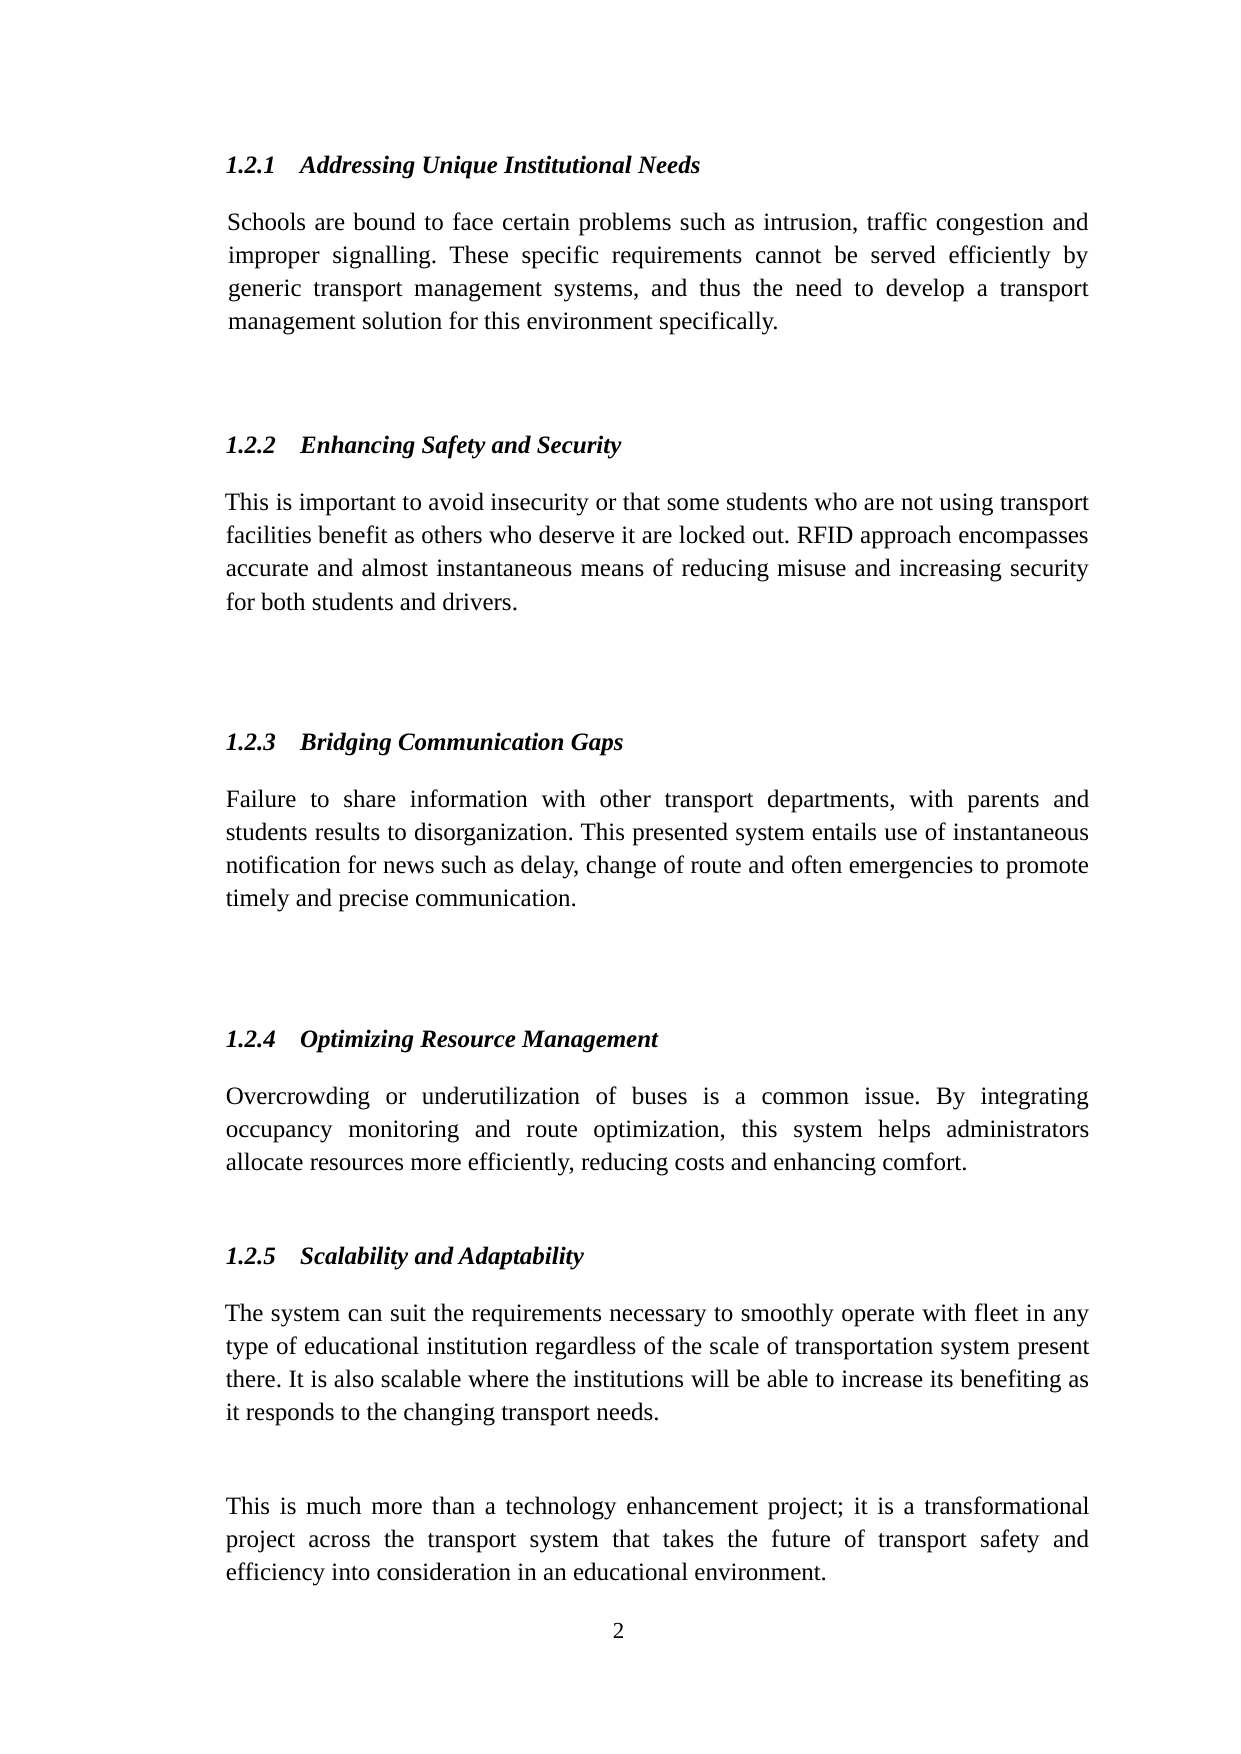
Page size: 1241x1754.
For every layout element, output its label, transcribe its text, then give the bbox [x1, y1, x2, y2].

subtitle Optimizing Resource Management [226, 1024, 1090, 1053]
subtitle Addressing Unique Institutional Needs [226, 150, 1090, 179]
subtitle Scalability and Adaptability [226, 1241, 1090, 1270]
text This is important to avoid insecurity or that some students who are not using transport facilities benefit as others who deserve it are locked out. RFID approach encompasses accurate and almost instantaneous means of reducing misuse and increasing security for both students and drivers. [224, 487, 1090, 615]
subtitle Bridging Communication Gaps [226, 727, 1090, 756]
text Failure to share information with other transport departments, with parents and students results to disorganization. This presented system entails use of instantaneous notification for news such as delay, change of route and often emergencies to promote timely and precise communication. [226, 784, 1090, 912]
text Overcrowding or underutilization of buses is a common issue. By integrating occupancy monitoring and route optimization, this system helps administrators allocate resources more efficiently, reducing costs and enhancing comfort. [226, 1081, 1090, 1176]
text This is much more than a technology enhancement project; it is a transformational project across the transport system that takes the future of transport safety and efficiency into consideration in an educational environment. [226, 1491, 1090, 1586]
text The system can suit the requirements necessary to smoothly operate with fleet in any type of educational institution regardless of the scale of transportation system present there. It is also scalable where the institutions will be able to increase its benefiting as it responds to the changing transport needs. [224, 1298, 1090, 1426]
subtitle Enhancing Safety and Security [226, 430, 1090, 459]
text Schools are bound to face certain problems such as intrusion, traffic congestion and improper signalling. These specific requirements cannot be served efficiently by generic transport management systems, and thus the need to develop a transport management solution for this environment specifically. [227, 207, 1089, 335]
